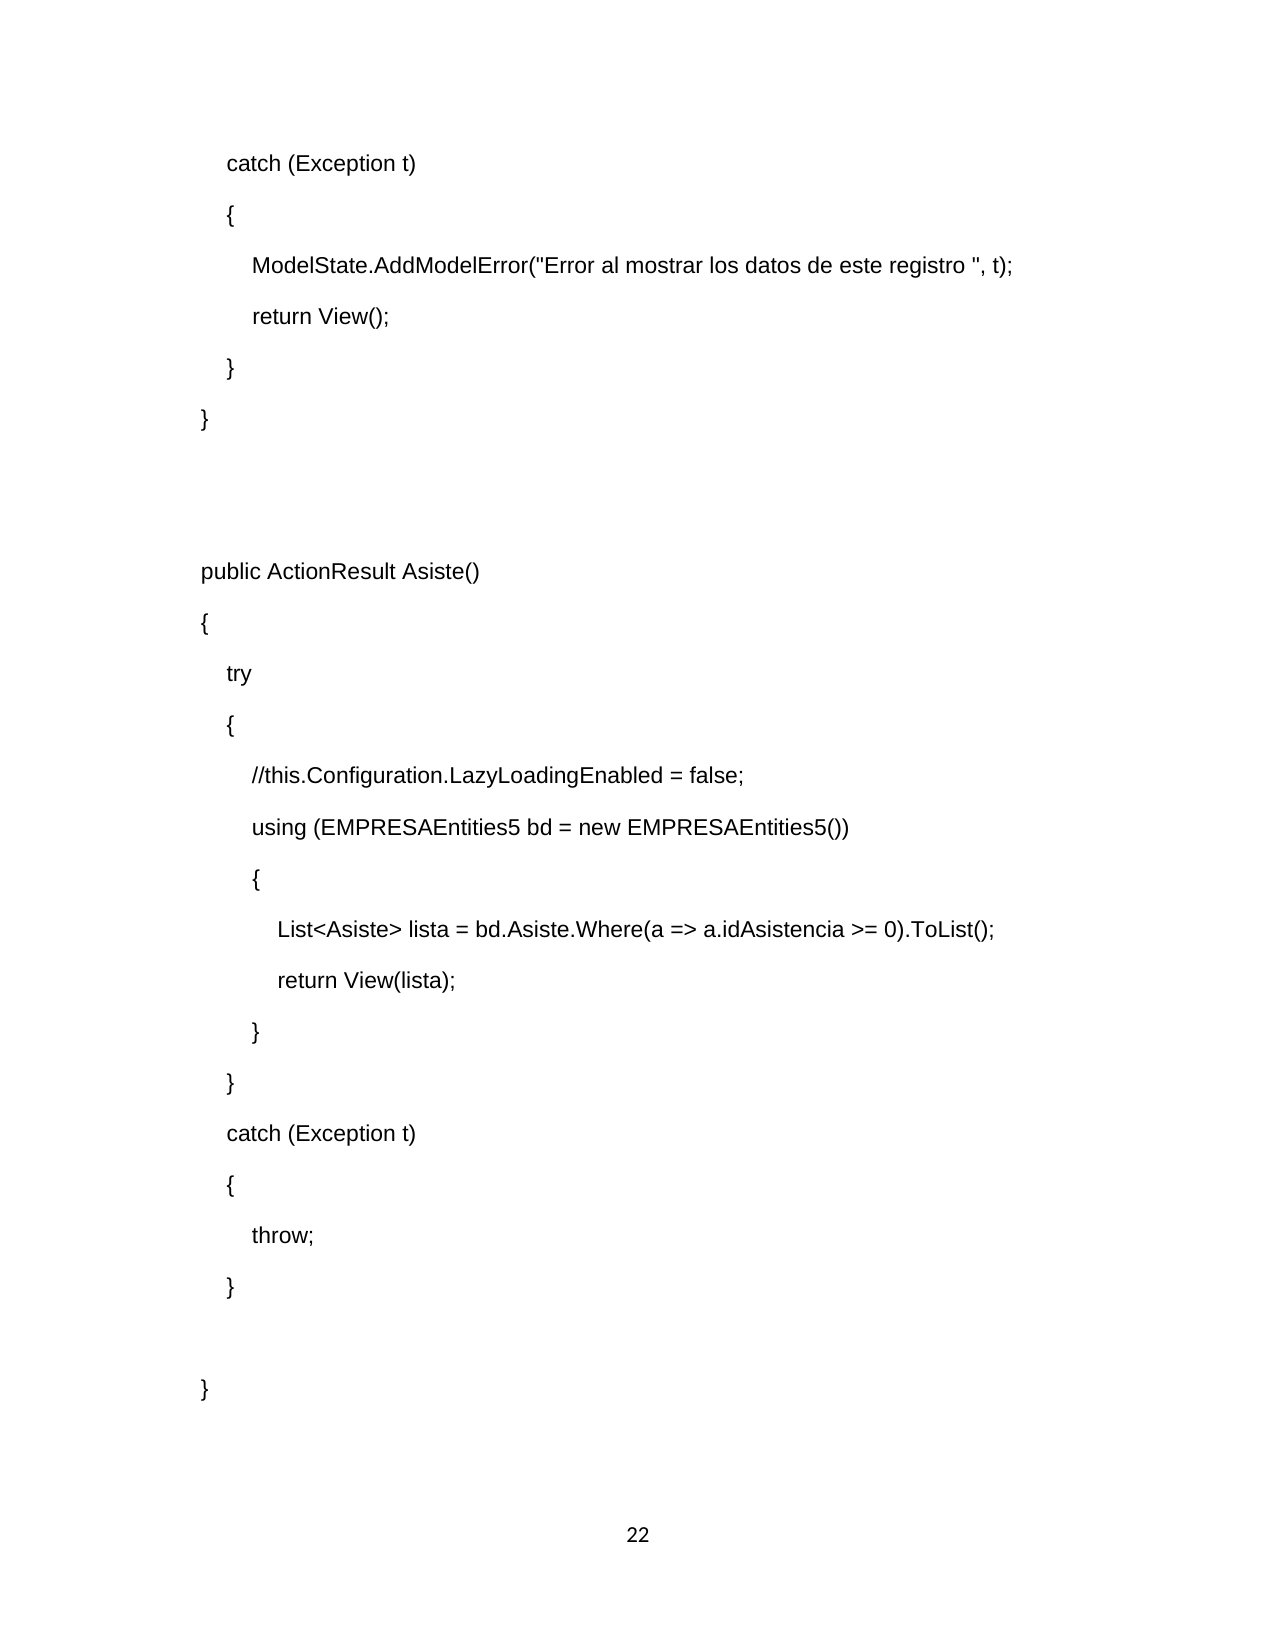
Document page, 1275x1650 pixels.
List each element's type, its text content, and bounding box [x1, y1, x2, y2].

text } [150, 1273, 1125, 1299]
text catch (Exception t) [150, 150, 1125, 176]
text { [150, 1171, 1125, 1197]
text } [150, 1375, 1125, 1401]
text } [150, 354, 1125, 381]
text public ActionResult Asiste() [150, 558, 1125, 585]
text { [150, 201, 1125, 227]
text //this.Configuration.LazyLoadingEnabled = false; [150, 762, 1125, 789]
text List<Asiste> lista = bd.Asiste.Where(a => a.idAsistencia >= 0).ToList(); [150, 916, 1125, 942]
text catch (Exception t) [150, 1120, 1125, 1146]
text { [150, 711, 1125, 738]
text try [150, 660, 1125, 687]
text throw; [150, 1222, 1125, 1248]
text } [150, 1069, 1125, 1095]
text ModelState.AddModelError("Error al mostrar los datos de este registro ", t); [150, 252, 1125, 278]
text using (EMPRESAEntities5 bd = new EMPRESAEntities5()) [150, 813, 1125, 840]
text { [150, 864, 1125, 891]
text { [150, 609, 1125, 636]
text return View(); [150, 303, 1125, 329]
text } [150, 1018, 1125, 1044]
text return View(lista); [150, 967, 1125, 993]
text } [150, 405, 1125, 432]
